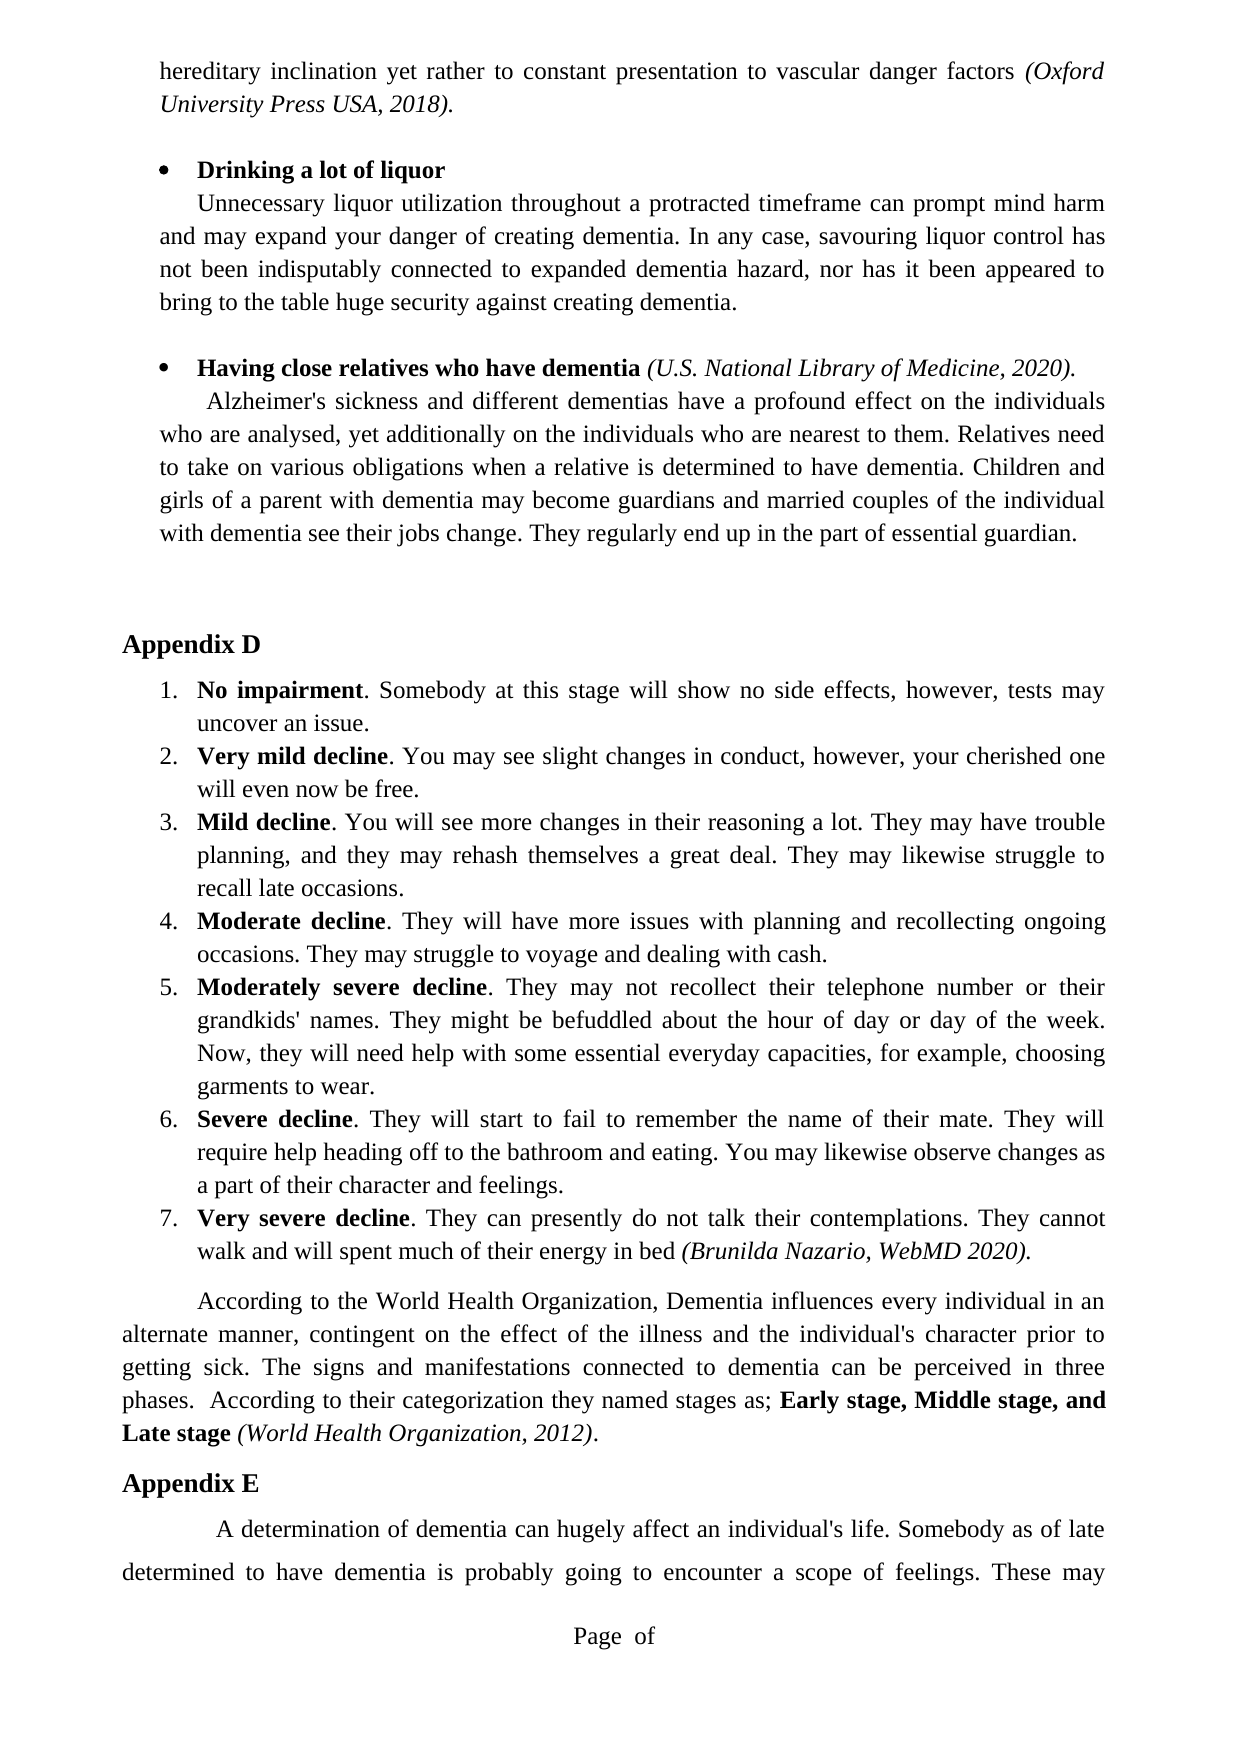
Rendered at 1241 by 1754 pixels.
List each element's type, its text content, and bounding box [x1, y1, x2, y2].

list Unnecessary liquor utilization throughout a protracted timeframe can prompt mind harm and may expand your danger of creating dementia. In any case, savouring liquor control has not been indisputably connected to expanded dementia hazard, nor has it been appeared to bring to the table huge security against creating dementia. [159, 188, 1106, 316]
list Having close relatives who have dementia (U.S. National Library of Medicine, 2020). [159, 353, 1106, 382]
list Mild decline. You will see more changes in their reasoning a lot. They may have trouble planning, and they may rehash themselves a great deal. They may likewise struggle to recall late occasions. [159, 807, 1106, 902]
text According to the World Health Organization, Dementia influences every individual in an alternate manner, contingent on the effect of the illness and the individual's character prior to getting sick. The signs and manifestations connected to dementia can be perceived in three phases. According to their categorization they named stages as; Early stage, Middle stage, and Late stage (World Health Organization, 2012). [122, 1286, 1106, 1447]
list Drinking a lot of liquor [159, 155, 1106, 184]
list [159, 56, 1106, 118]
list Very mild decline. You may see slight changes in conduct, however, your cherished one will even now be free. [159, 741, 1106, 802]
subtitle Appendix E [122, 1467, 1106, 1499]
list No impairment. Somebody at this stage will show no side effects, however, tests may uncover an issue. [159, 675, 1106, 736]
list Moderate decline. They will have more issues with planning and recollecting ongoing occasions. They may struggle to voyage and dealing with cash. [159, 906, 1106, 968]
list Severe decline. They will start to fail to remember the name of their mate. They will require help heading off to the bathroom and eating. You may likewise observe changes as a part of their character and feelings. [159, 1104, 1106, 1199]
list Moderately severe decline. They may not recollect their telephone number or their grandkids' names. They might be befuddled about the hour of day or day of the week. Now, they will need help with some essential everyday capacities, for example, choosing garments to wear. [159, 972, 1106, 1100]
list Alzheimer's sickness and different dementias have a profound effect on the individuals who are analysed, yet additionally on the individuals who are nearest to them. Relatives need to take on various obligations when a relative is determined to have dementia. Children and girls of a parent with dementia may become guardians and married couples of the individual with dementia see their jobs change. They regularly end up in the part of essential guardian. [159, 386, 1106, 547]
list Very severe decline. They can presently do not talk their contemplations. They cannot walk and will spent much of their energy in bed (Brunilda Nazario, WebMD 2020). [159, 1203, 1106, 1265]
subtitle Appendix D [122, 628, 1106, 659]
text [122, 1514, 1106, 1586]
